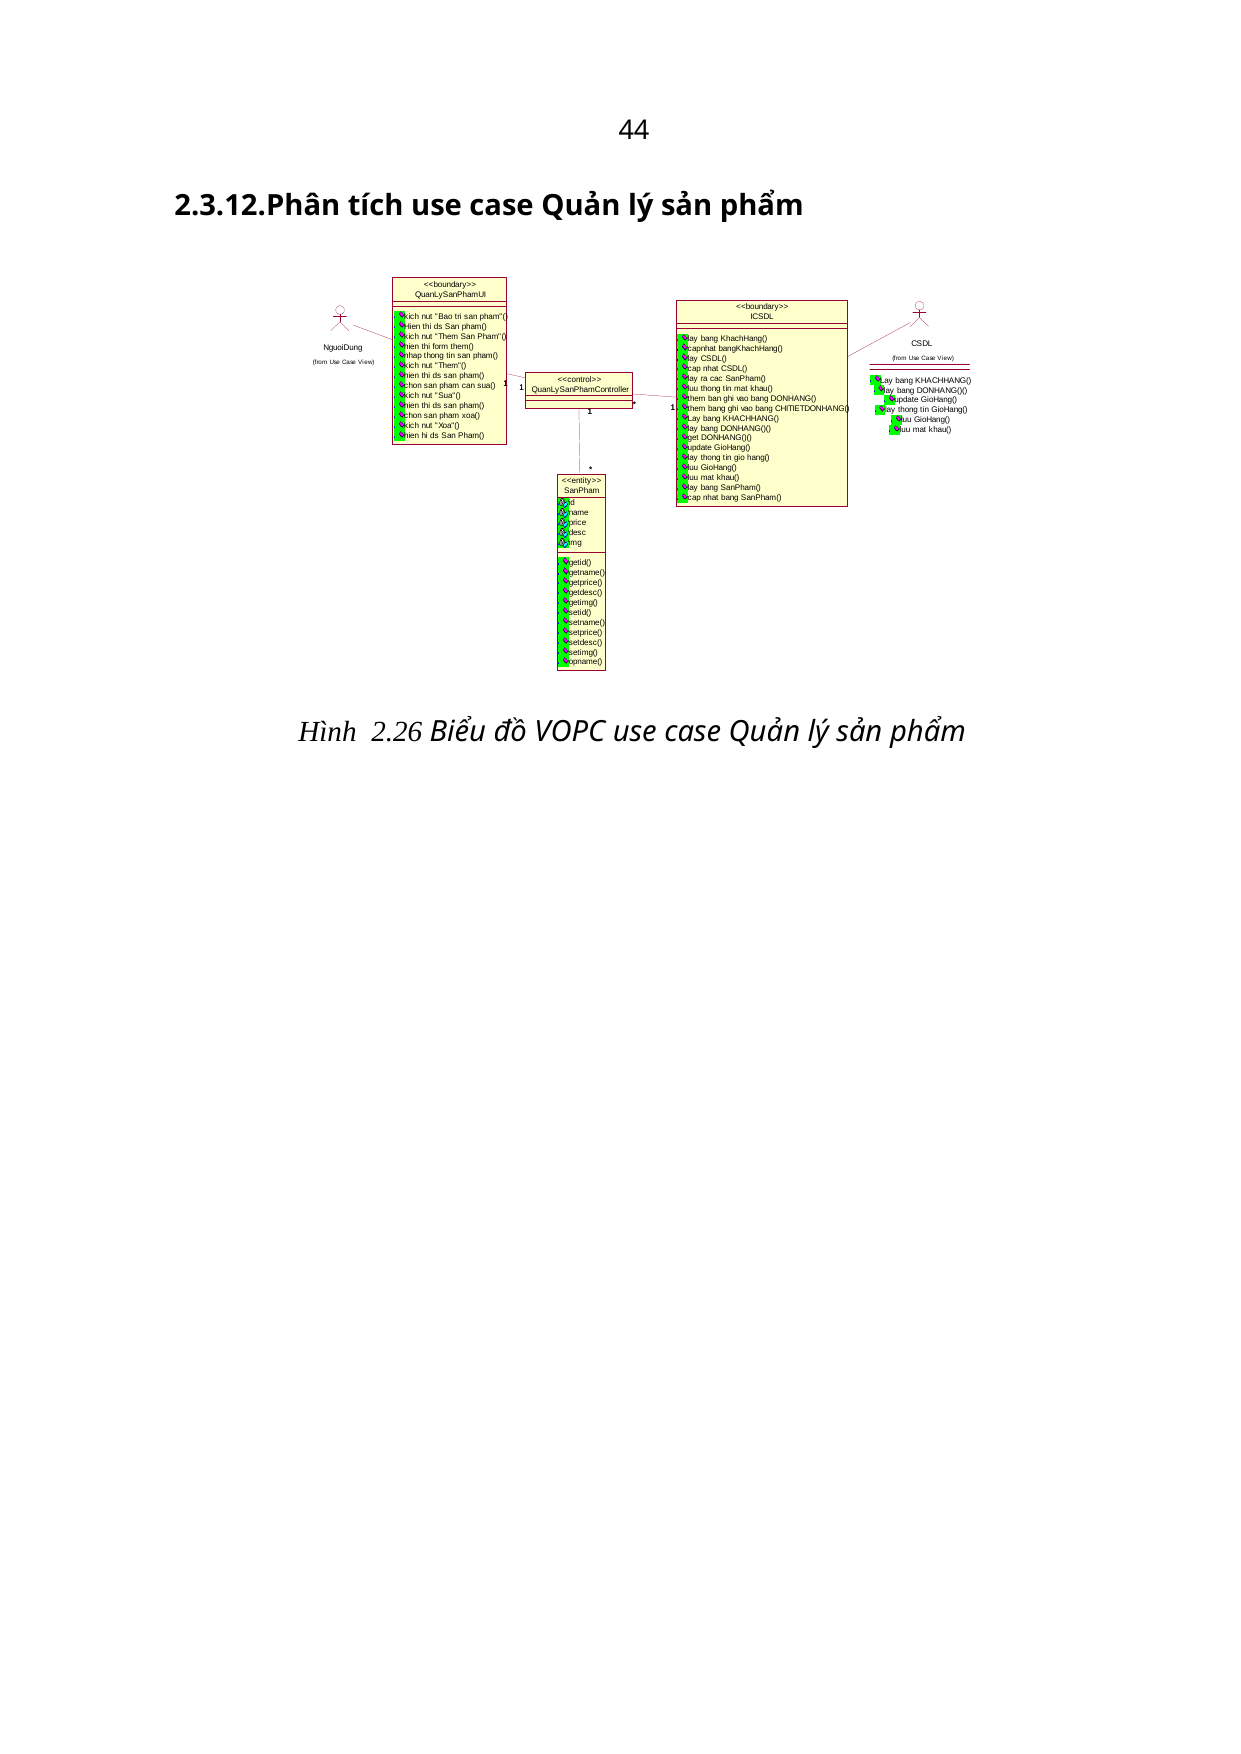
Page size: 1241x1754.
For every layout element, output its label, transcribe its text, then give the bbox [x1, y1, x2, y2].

subtitle Phân tích use case Quản lý sản phẩm [266, 184, 1087, 224]
text Hình 2.26 Biểu đồ VOPC use case Quản lý sản phẩm [177, 710, 1090, 749]
